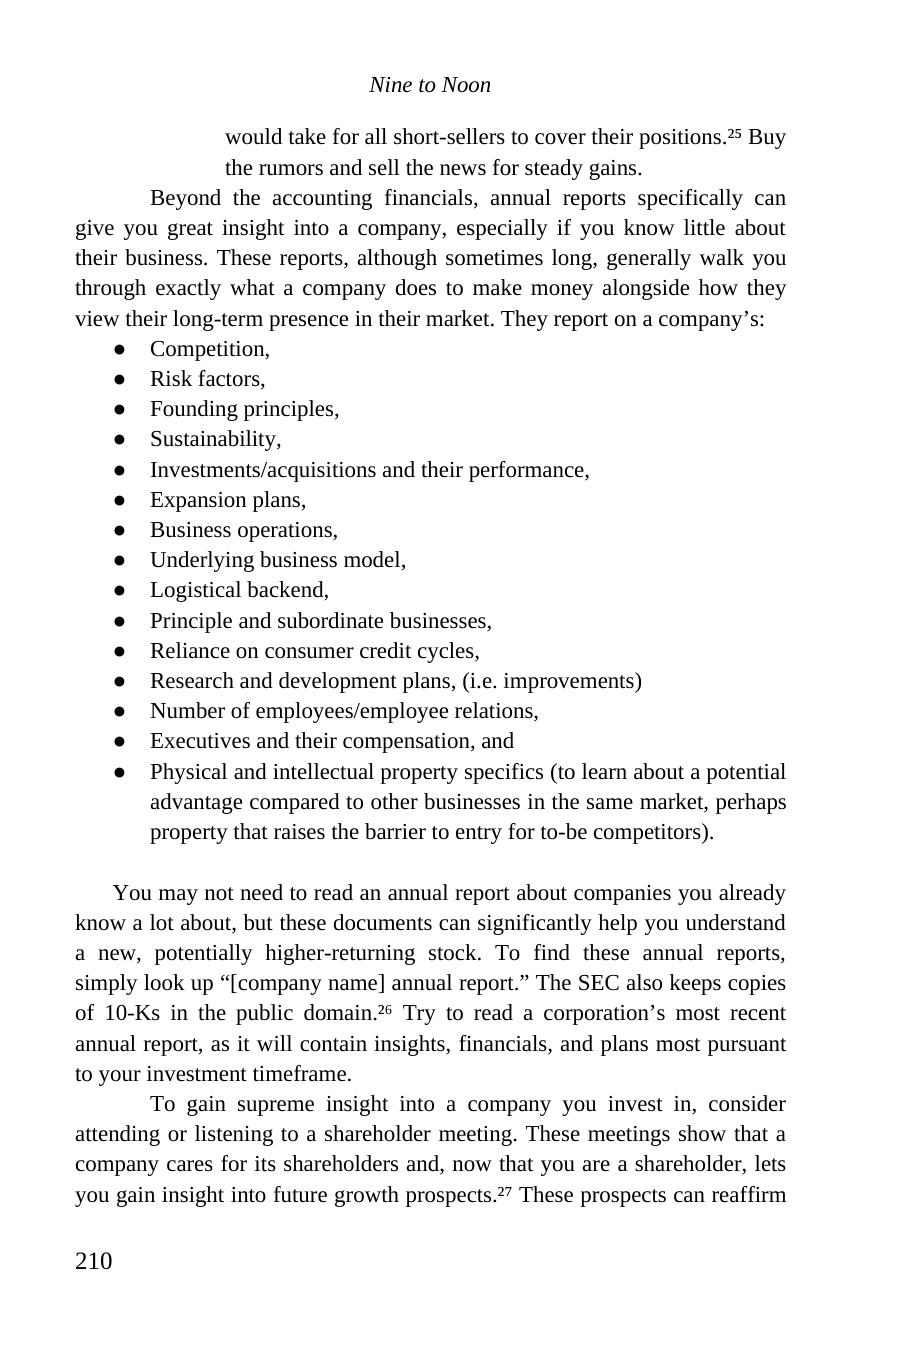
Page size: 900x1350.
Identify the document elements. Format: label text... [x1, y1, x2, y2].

list Founding principles, [112, 395, 787, 422]
list Sustainability, [112, 426, 787, 452]
list Number of employees/employee relations, [112, 697, 787, 724]
text You may not need to read an annual report about companies you already know a lot about, but these documents can significantly help you understand a new, potentially higher-returning stock. To find these annual reports, simply look up “[company name] annual report.” The SEC also keeps copies of 10-Ks in the public domain.²⁶ Try to read a corporation’s most recent annual report, as it will contain insights, financials, and plans most pursuant to your investment timeframe. [75, 879, 787, 1086]
list Business operations, [112, 516, 787, 542]
list Investments/acquisitions and their performance, [112, 456, 787, 482]
list Risk factors, [112, 365, 787, 391]
list Executives and their compensation, and [112, 728, 787, 754]
list Competition, [112, 335, 787, 361]
list Principle and subordinate businesses, [112, 607, 787, 633]
list Expansion plans, [112, 486, 787, 512]
list Research and development plans, (i.e. improvements) [112, 667, 787, 693]
list Reliance on consumer credit cycles, [112, 637, 787, 663]
list Logistical backend, [112, 577, 787, 603]
text Beyond the accounting financials, annual reports specifically can give you great insight into a company, especially if you know little about their business. These reports, although sometimes long, generally walk you through exactly what a company does to make money alongside how they view their long-term presence in their market. They report on a company’s: [75, 184, 787, 331]
list Underlying business model, [112, 546, 787, 573]
list Physical and intellectual property specifics (to learn about a potential advantage compared to other businesses in the same market, perhaps property that raises the barrier to entry for to-be competitors). [112, 758, 787, 844]
